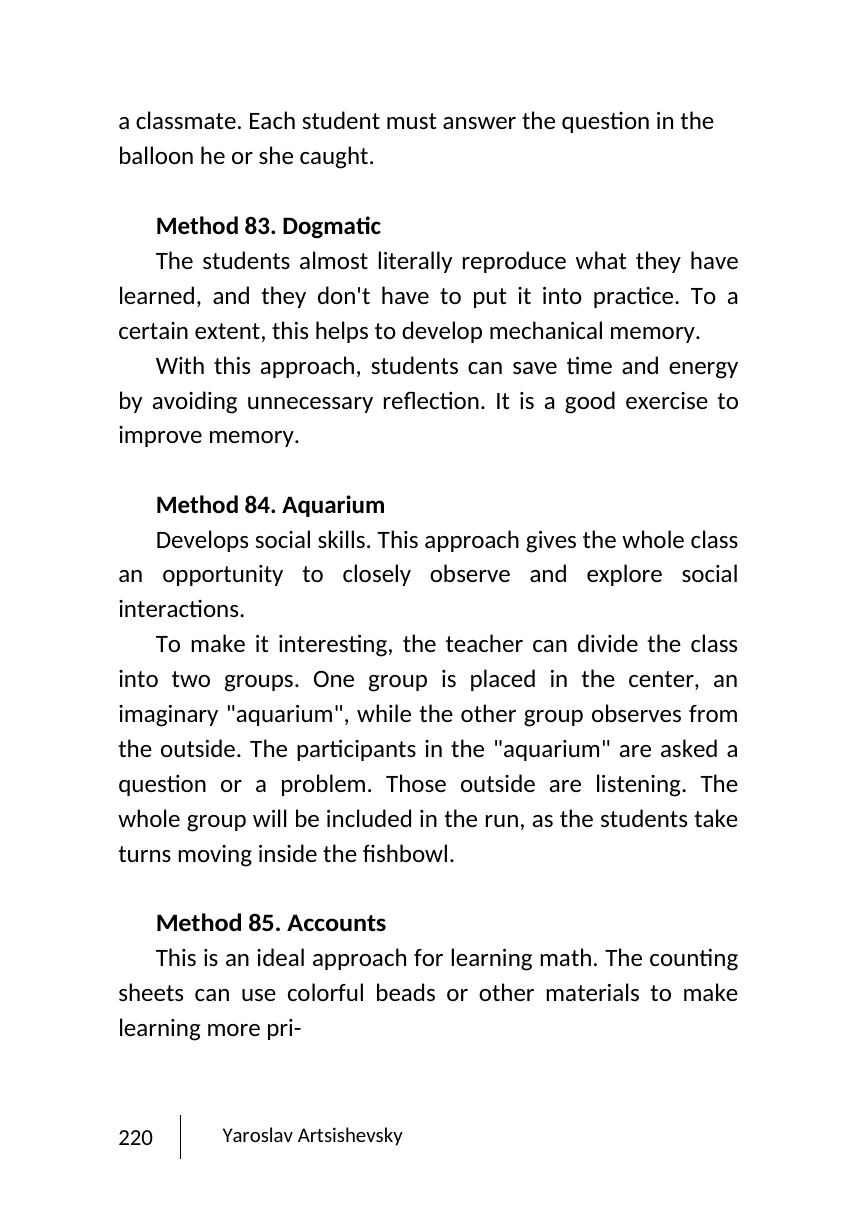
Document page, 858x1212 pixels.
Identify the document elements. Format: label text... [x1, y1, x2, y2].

text To make it interesting, the teacher can divide the class into two groups. One group is placed in the center, an imaginary "aquarium", while the other group observes from the outside. The participants in the "aquarium" are asked a question or a problem. Those outside are listening. The whole group will be included in the run, as the students take turns moving inside the fishbowl. [118, 628, 739, 869]
text With this approach, students can save time and energy by avoiding unnecessary reflection. It is a good exercise to improve memory. [118, 350, 739, 450]
subtitle Method 85. Accounts [156, 907, 751, 938]
text a classmate. Each student must answer the question in the balloon he or she caught. [118, 105, 751, 171]
subtitle Method 84. Aquarium [156, 489, 751, 519]
text This is an ideal approach for learning math. The counting sheets can use colorful beads or other materials to make learning more pri- [118, 942, 739, 1043]
text Develops social skills. This approach gives the whole class an opportunity to closely observe and explore social interactions. [118, 524, 739, 623]
text The students almost literally reproduce what they have learned, and they don't have to put it into practice. To a certain extent, this helps to develop mechanical memory. [118, 245, 739, 346]
subtitle Method 83. Dogmatic [156, 210, 751, 241]
